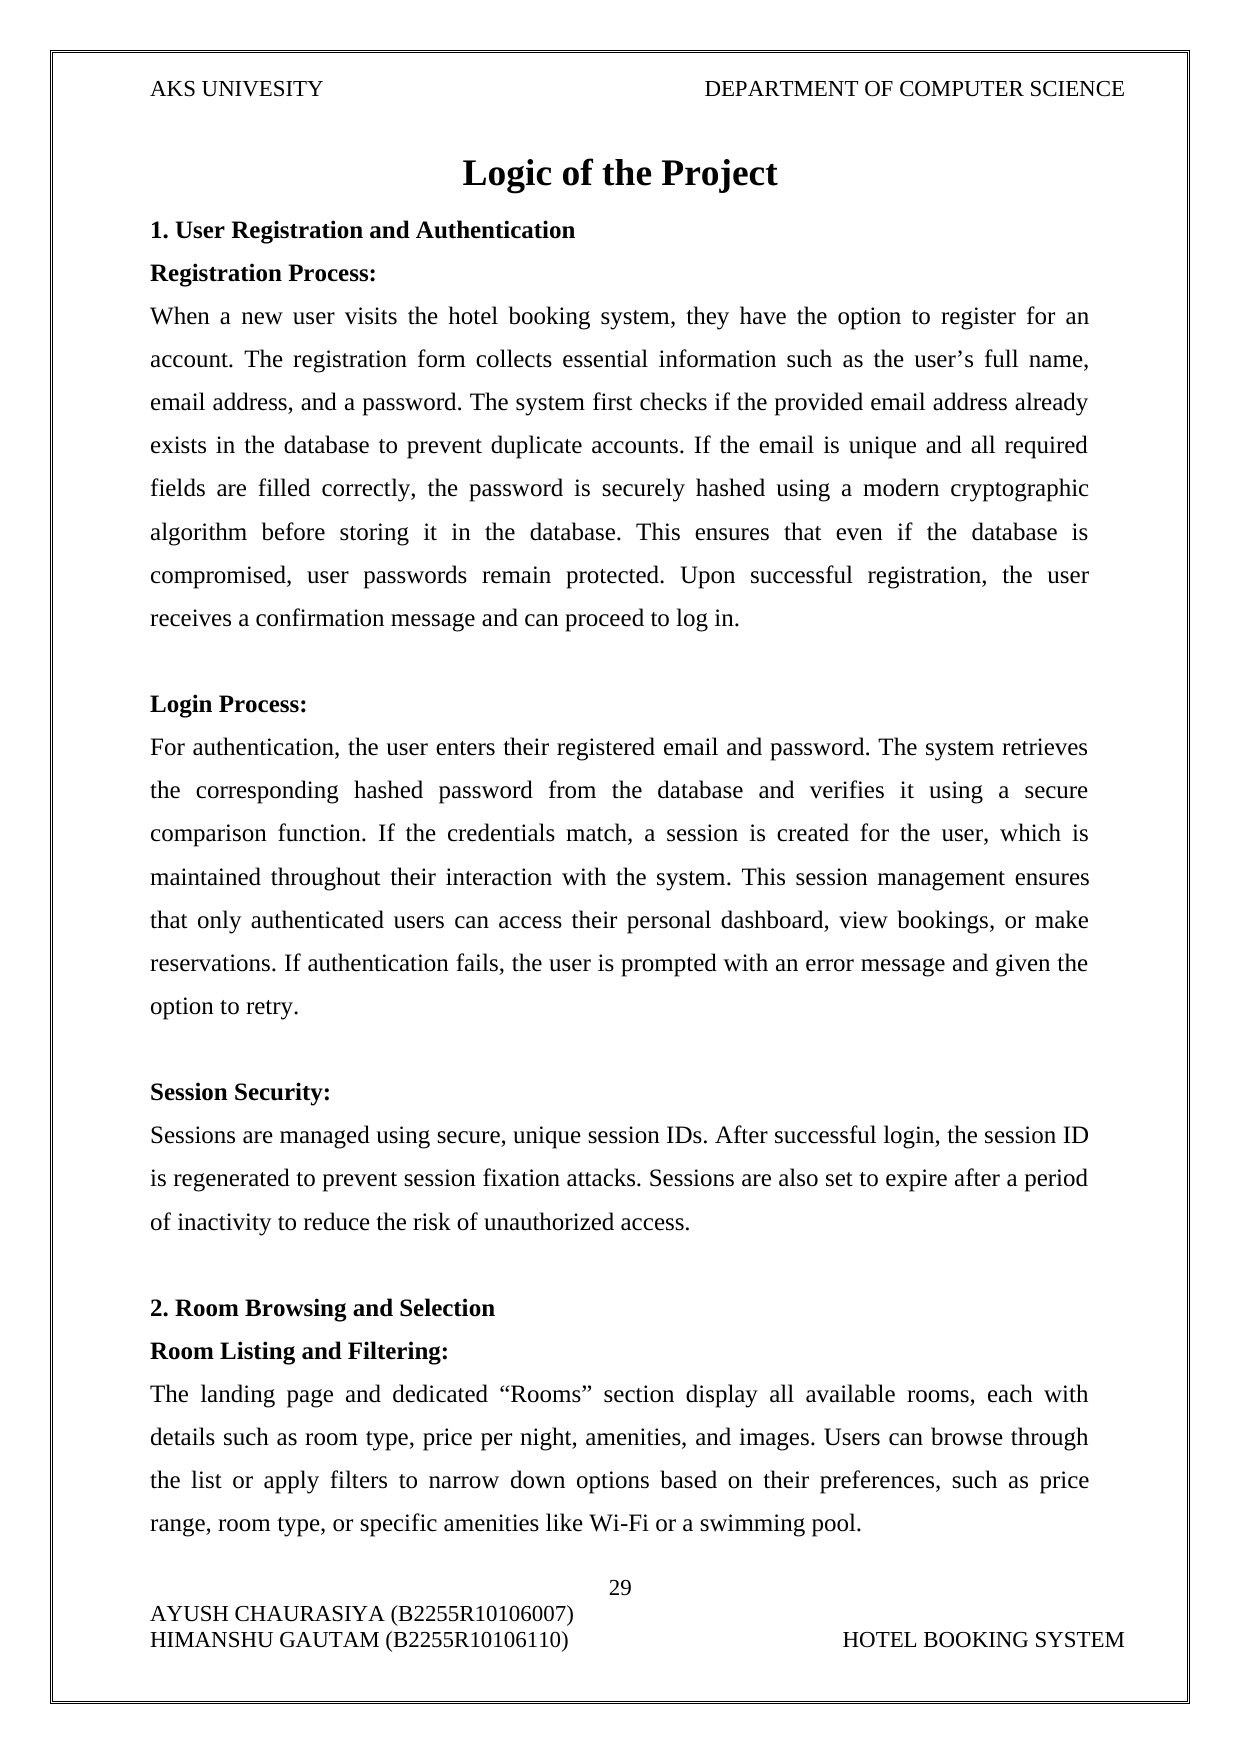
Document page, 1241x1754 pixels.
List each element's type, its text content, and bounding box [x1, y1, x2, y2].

text Login Process: [150, 689, 1090, 718]
text Registration Process: [150, 258, 1090, 287]
text Session Security: [150, 1077, 1090, 1106]
text Sessions are managed using secure, unique session IDs. After successful login, the session ID is regenerated to prevent session fixation attacks. Sessions are also set to expire after a period of inactivity to reduce the risk of unauthorized access. [150, 1120, 1090, 1235]
text The landing page and dedicated “Rooms” section display all available rooms, each with details such as room type, price per night, amenities, and images. Users can browse through the list or apply filters to narrow down options based on their preferences, such as price range, room type, or specific amenities like Wi-Fi or a swimming pool. [150, 1379, 1090, 1537]
text 1. User Registration and Authentication [150, 215, 1090, 243]
text For authentication, the user enters their registered email and password. The system retrieves the corresponding hashed password from the database and verifies it using a secure comparison function. If the credentials match, a session is created for the user, which is maintained throughout their interaction with the system. This session management ensures that only authenticated users can access their personal dashboard, view bookings, or make reservations. If authentication fails, the user is prompted with an error message and given the option to retry. [150, 732, 1090, 1020]
text When a new user visits the hotel booking system, they have the option to register for an account. The registration form collects essential information such as the user’s full name, email address, and a password. The system first checks if the provided email address already exists in the database to prevent duplicate accounts. If the email is unique and all required fields are filled correctly, the password is securely hashed using a modern cryptographic algorithm before storing it in the database. This ensures that even if the database is compromised, user passwords remain protected. Upon successful registration, the user receives a confirmation message and can proceed to log in. [150, 301, 1090, 632]
text Room Listing and Filtering: [150, 1336, 1090, 1365]
text 2. Room Browsing and Selection [150, 1293, 1090, 1322]
text Logic of the Project [150, 150, 1090, 193]
